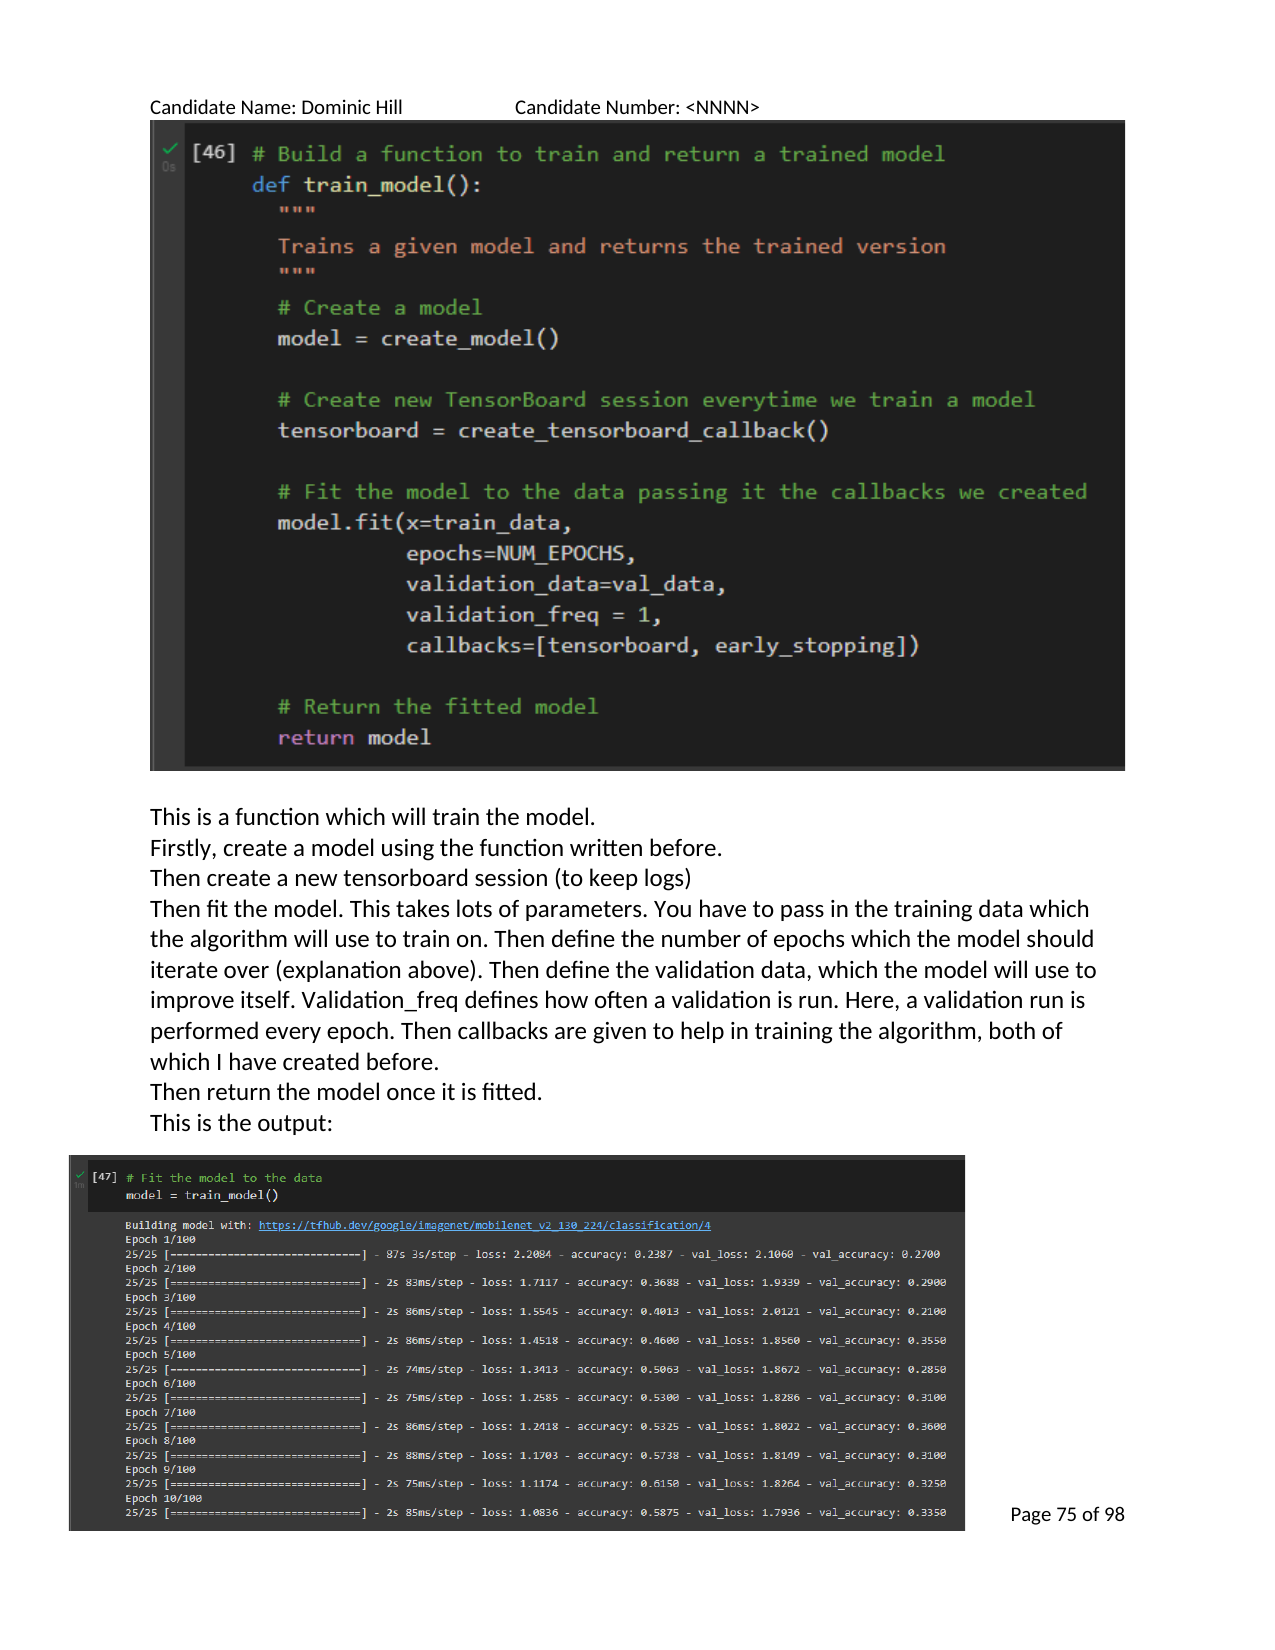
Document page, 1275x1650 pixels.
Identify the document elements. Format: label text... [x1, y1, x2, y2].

picture [68, 1155, 964, 1530]
picture [150, 120, 1125, 771]
text This is a function which will train the model. [150, 801, 1125, 832]
text Firstly, create a model using the function written before. [150, 832, 1125, 862]
text Then fit the model. This takes lots of parameters. You have to pass in the training data which the algorithm will use to train on. Then define the number of epochs which the model should iterate over (explanation above). Then define the validation data, which the model will use to improve itself. Validation_freq defines how often a validation is run. Here, a validation run is performed every epoch. Then callbacks are given to help in training the algorithm, both of which I have created before. [150, 893, 1125, 1076]
text Then return the model once it is fitted. [150, 1076, 1125, 1107]
text Then create a new tensorboard session (to keep logs) [150, 862, 1125, 893]
text This is the output: [150, 1107, 1125, 1137]
